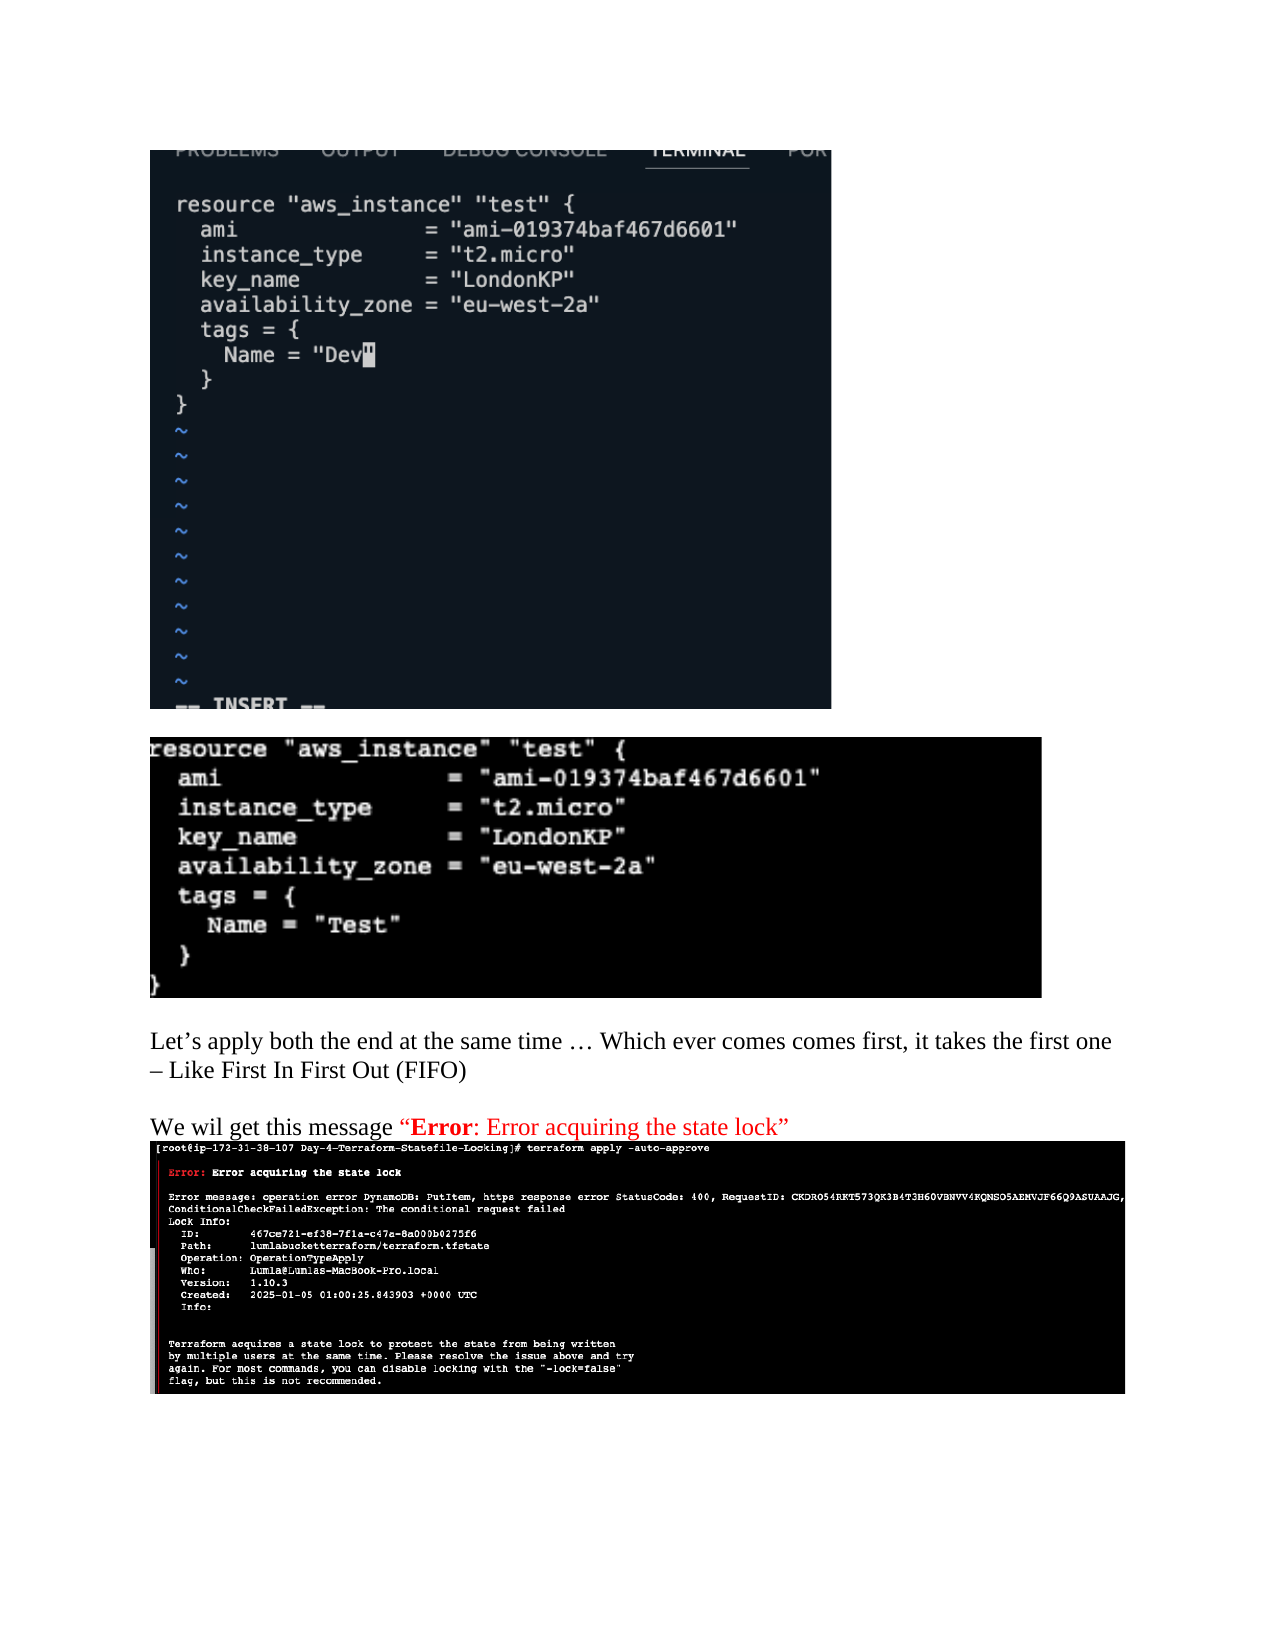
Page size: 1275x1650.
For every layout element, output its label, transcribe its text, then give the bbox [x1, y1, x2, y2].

picture [150, 1141, 1125, 1394]
text We wil get this message “Error: Error acquiring the state lock” [150, 1112, 1125, 1141]
picture [150, 150, 832, 709]
picture [150, 737, 1042, 998]
text Let’s apply both the end at the same time … Which ever comes comes first, it takes the first one – Like First In First Out (FIFO) [150, 1026, 1125, 1084]
